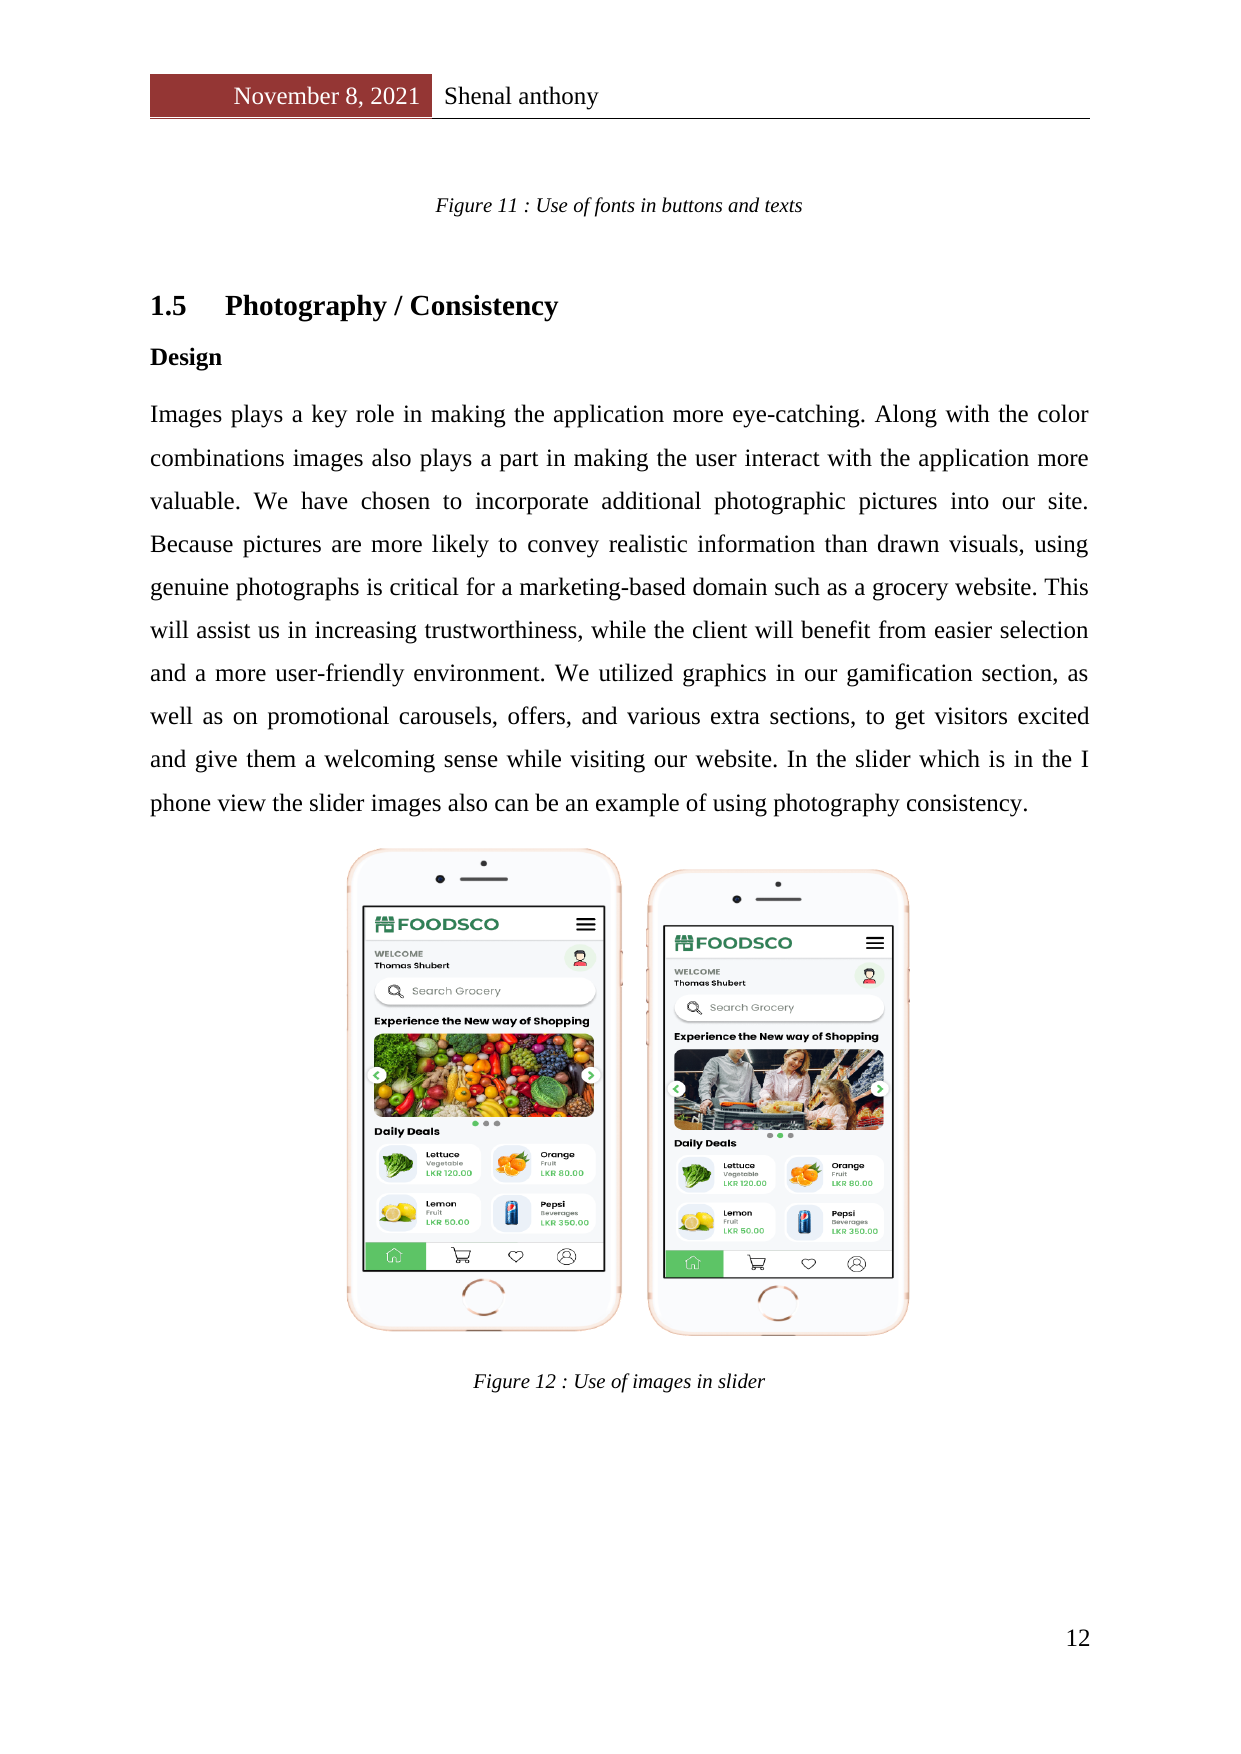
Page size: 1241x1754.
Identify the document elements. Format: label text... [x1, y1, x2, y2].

picture [643, 867, 910, 1336]
subtitle 1.5 Photography / Consistency [150, 288, 1090, 321]
text Figure 11 : Use of fonts in buttons and texts [150, 193, 1090, 217]
picture [346, 844, 627, 1336]
subtitle Design [150, 342, 1090, 371]
text Images plays a key role in making the application more eye-catching. Along with the color combinations images also plays a part in making the user interact with the application more valuable. We have chosen to incorporate additional photographic pictures into our site. Because pictures are more likely to convey realistic information than drawn visuals, using genuine photographs is critical for a marketing-based domain such as a grocery website. This will assist us in increasing trustworthiness, while the client will benefit from easier selection and a more user-friendly environment. We utilized graphics in our gamification section, as well as on promotional carousels, offers, and various extra sections, to get visitors excited and give them a welcoming sense while visiting our website. In the slider which is in the I phone view the slider images also can be an example of using photography consistency. [150, 399, 1090, 816]
